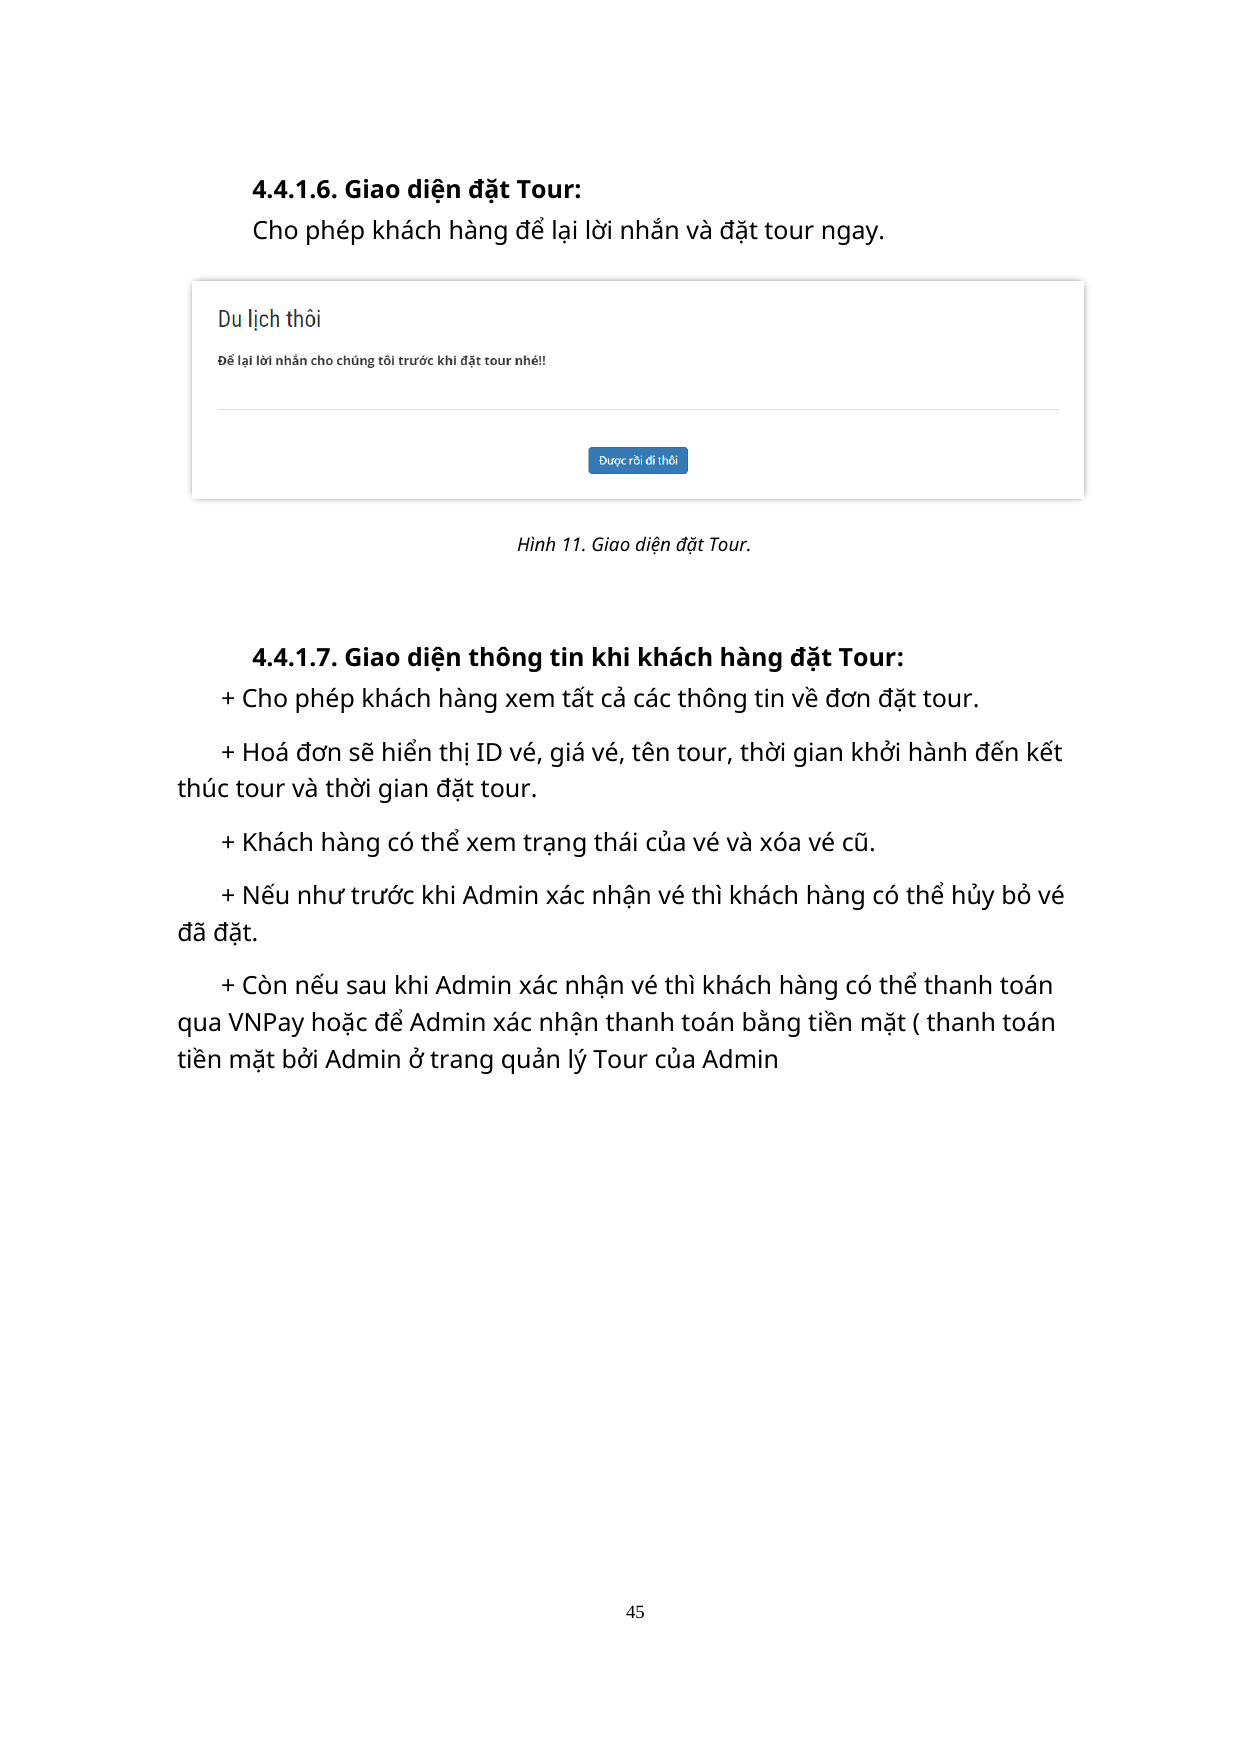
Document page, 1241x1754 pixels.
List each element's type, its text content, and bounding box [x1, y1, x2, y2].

text + Cho phép khách hàng xem tất cả các thông tin về đơn đặt tour. [177, 681, 1093, 715]
subtitle Giao diện đặt Tour: [252, 172, 1093, 206]
text Cho phép khách hàng để lại lời nhắn và đặt tour ngay. [177, 213, 1093, 247]
text + Hoá đơn sẽ hiển thị ID vé, giá vé, tên tour, thời gian khởi hành đến kết thúc tour và thời gian đặt tour. [177, 734, 1093, 805]
text + Nếu như trước khi Admin xác nhận vé thì khách hàng có thể hủy bỏ vé đã đặt. [177, 878, 1093, 949]
text Hình 11. Giao diện đặt Tour. [177, 532, 1093, 557]
picture [177, 266, 1109, 513]
text + Còn nếu sau khi Admin xác nhận vé thì khách hàng có thể thanh toán qua VNPay hoặc để Admin xác nhận thanh toán bằng tiền mặt ( thanh toán tiền mặt bởi Admin ở trang quản lý Tour của Admin [177, 968, 1093, 1076]
text + Khách hàng có thể xem trạng thái của vé và xóa vé cũ. [177, 824, 1093, 858]
subtitle Giao diện thông tin khi khách hàng đặt Tour: [252, 640, 1093, 674]
